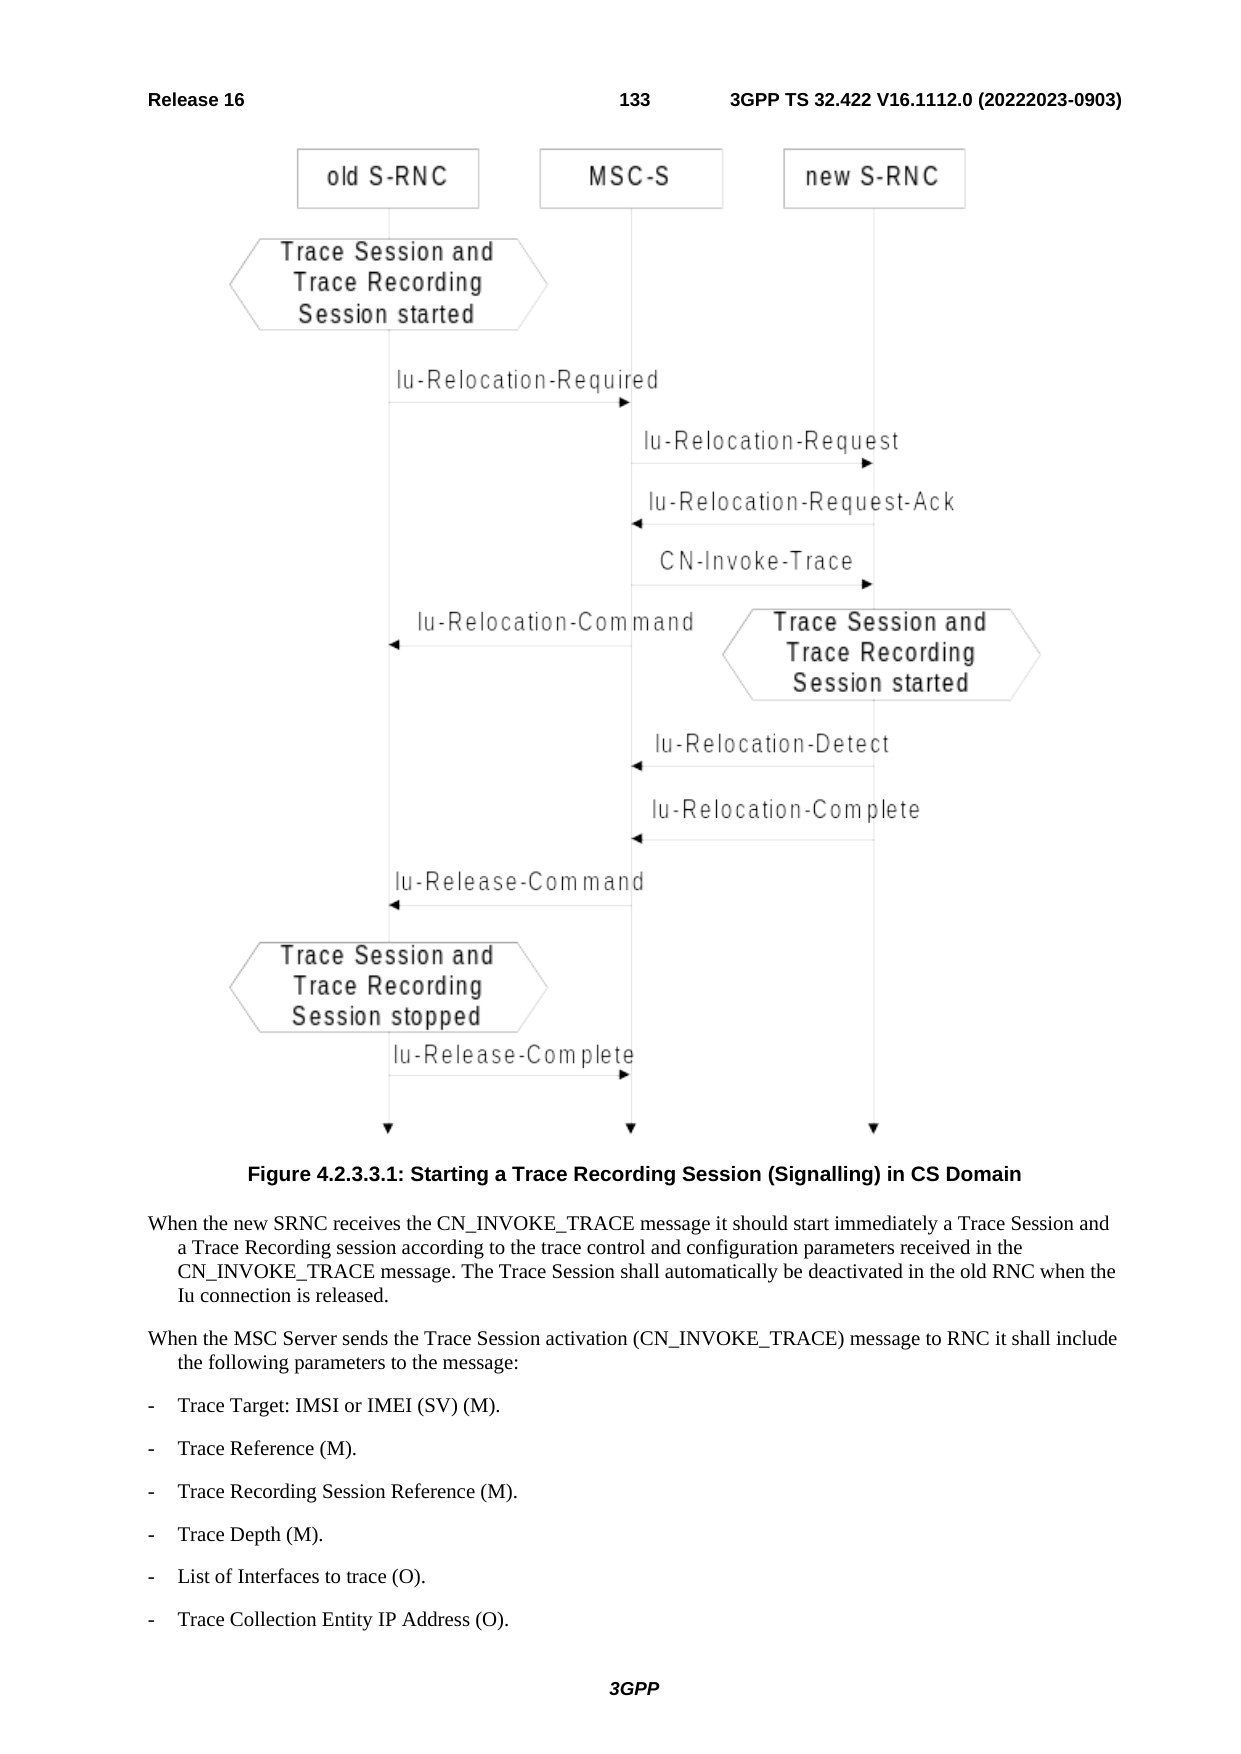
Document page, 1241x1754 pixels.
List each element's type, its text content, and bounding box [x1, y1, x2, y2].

text When the new SRNC receives the CN_INVOKE_TRACE message it should start immediately a Trace Session and a Trace Recording session according to the trace control and configuration parameters received in the CN_INVOKE_TRACE message. The Trace Session shall automatically be deactivated in the old RNC when the Iu connection is released. [148, 1211, 1122, 1307]
text Figure 4.2.3.3.1: Starting a Trace Recording Session (Signalling) in CS Domain [148, 1162, 1122, 1186]
text When the MSC Server sends the Trace Session activation (CN_INVOKE_TRACE) message to RNC it shall include the following parameters to the message: [148, 1326, 1122, 1374]
text - Trace Reference (M). [148, 1436, 1122, 1460]
text - Trace Target: IMSI or IMEI (SV) (M). [148, 1393, 1122, 1417]
text - Trace Collection Entity IP Address (O). [148, 1607, 1122, 1631]
text - Trace Depth (M). [148, 1521, 1122, 1546]
text - Trace Recording Session Reference (M). [148, 1479, 1122, 1503]
text - List of Interfaces to trace (O). [148, 1564, 1122, 1588]
